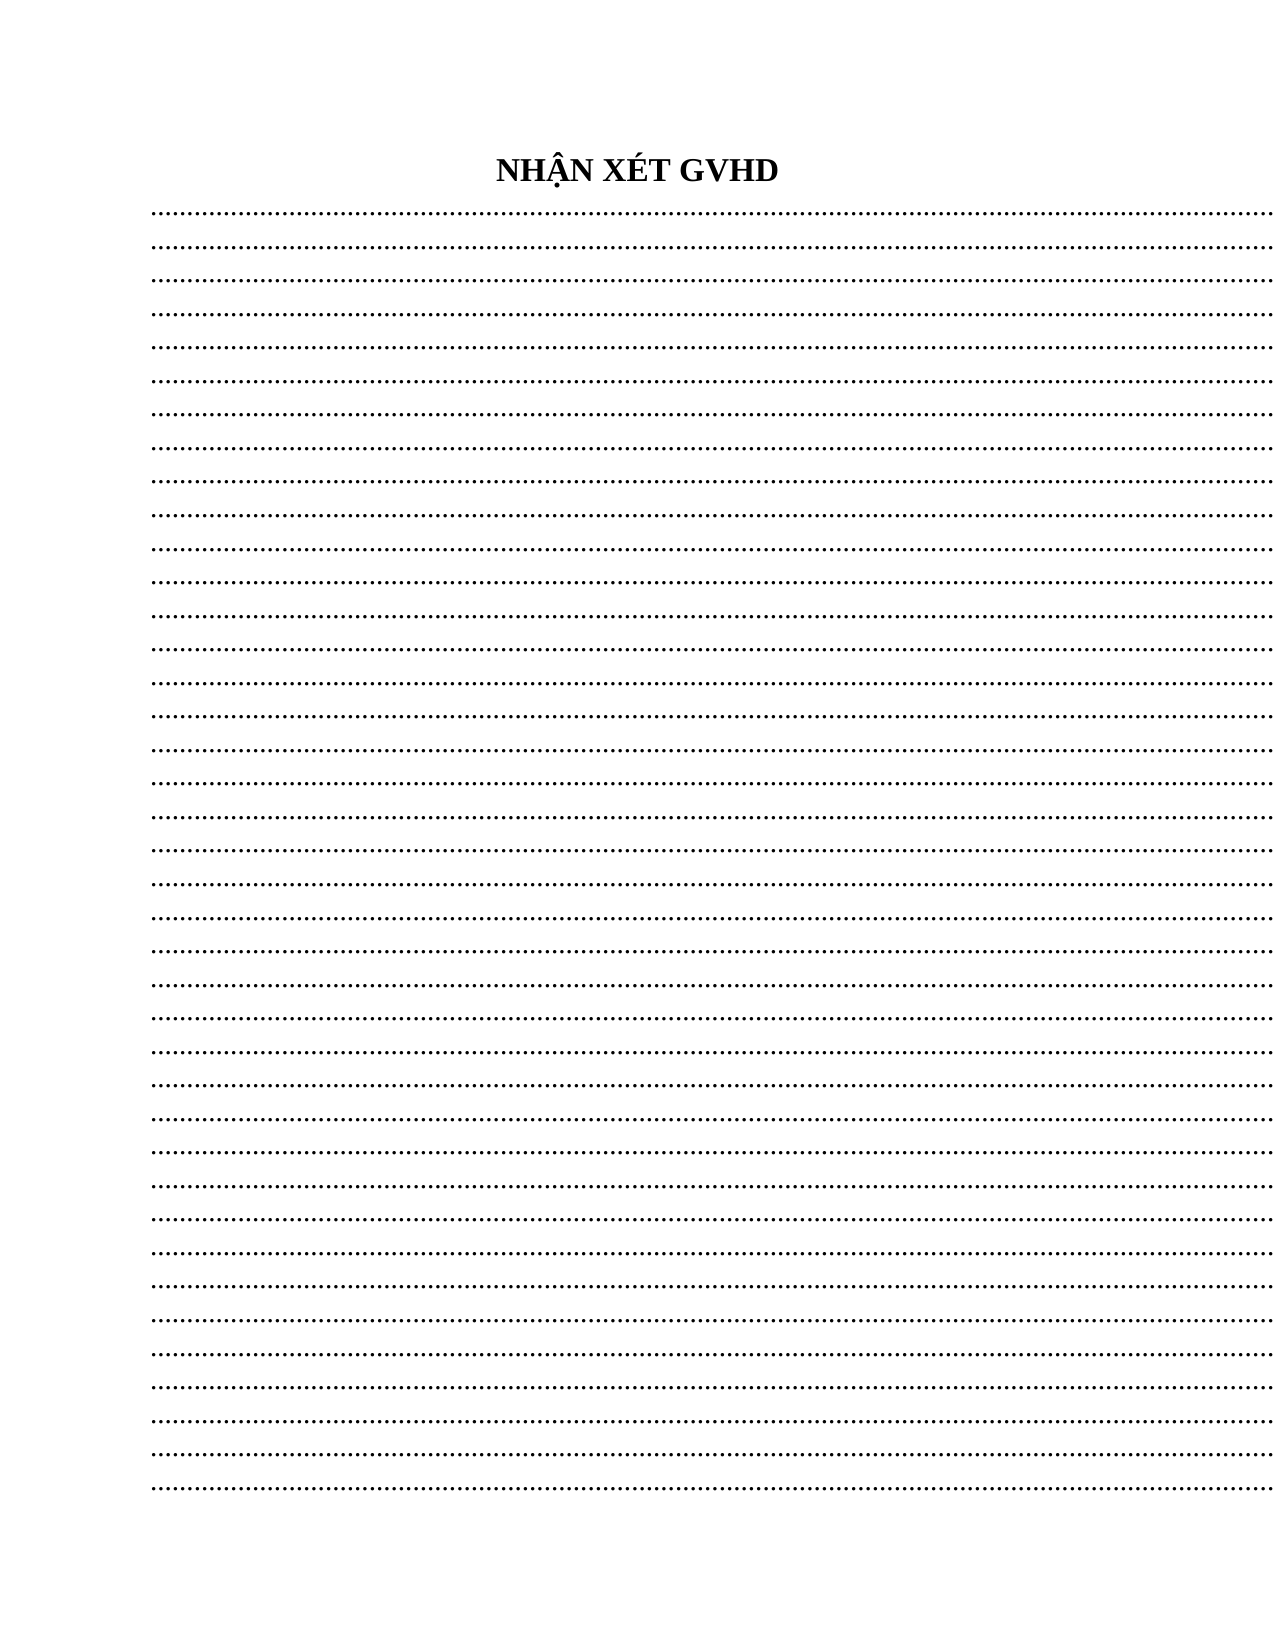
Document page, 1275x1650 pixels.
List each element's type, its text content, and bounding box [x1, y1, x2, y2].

text NHẬN XÉT GVHD [150, 150, 1125, 188]
